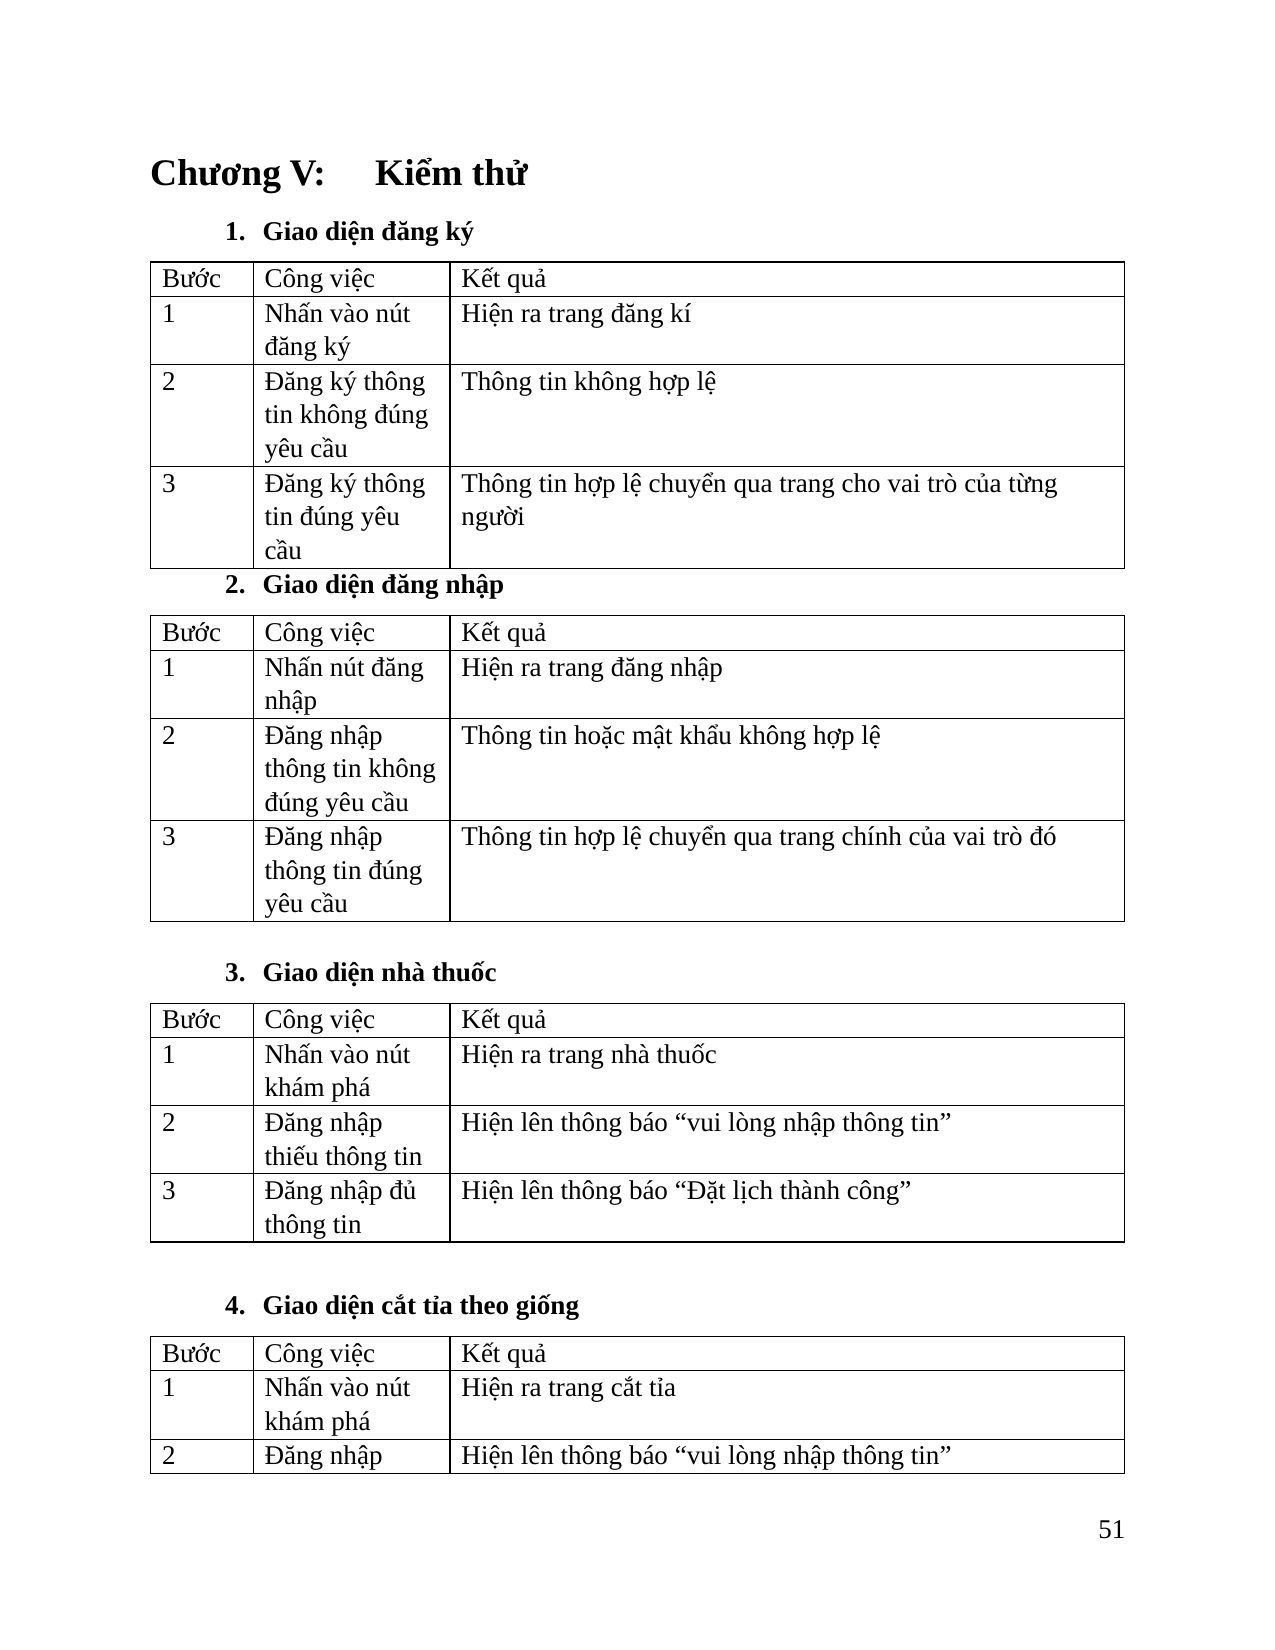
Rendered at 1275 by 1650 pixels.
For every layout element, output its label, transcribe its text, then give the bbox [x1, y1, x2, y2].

table_header Kết quả [451, 616, 1124, 650]
table_cell Hiện ra trang cắt tỉa [451, 1371, 1124, 1438]
table_cell 2 [151, 1440, 253, 1473]
table_cell Thông tin hợp lệ chuyển qua trang chính của vai trò đó [451, 821, 1124, 921]
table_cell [451, 1440, 1124, 1473]
table_header Bước [151, 1004, 253, 1037]
table_cell Hiện ra trang đăng kí [451, 297, 1124, 364]
table_header Bước [151, 1337, 253, 1370]
table_cell Hiện lên thông báo “vui lòng nhập thông tin” [451, 1106, 1124, 1173]
table_cell Thông tin hoặc mật khẩu không hợp lệ [451, 719, 1124, 819]
table_cell 3 [151, 821, 253, 921]
table_header Kết quả [451, 263, 1124, 296]
text Giao diện đăng nhập [225, 569, 1125, 599]
table_cell 3 [151, 467, 253, 567]
table_cell Nhấn vào nút khám phá [254, 1038, 449, 1105]
text Giao diện đăng ký [225, 215, 1125, 246]
table_cell Đăng nhập thông tin đúng yêu cầu [254, 821, 449, 921]
table_cell Đăng nhập thông tin không đúng yêu cầu [254, 719, 449, 819]
table_cell Thông tin không hợp lệ [451, 365, 1124, 466]
table_cell Hiện ra trang đăng nhập [451, 651, 1124, 718]
table_cell Nhấn vào nút đăng ký [254, 297, 449, 364]
table_cell 2 [151, 365, 253, 466]
table_cell Nhấn vào nút khám phá [254, 1371, 449, 1438]
table_cell 1 [151, 651, 253, 718]
table_cell 3 [151, 1174, 253, 1241]
table_cell Hiện lên thông báo “Đặt lịch thành công” [451, 1174, 1124, 1241]
text Giao diện nhà thuốc [225, 956, 1125, 987]
table_cell Thông tin hợp lệ chuyển qua trang cho vai trò của từng người [451, 467, 1124, 567]
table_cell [254, 1440, 449, 1473]
table_header Công việc [254, 263, 449, 296]
table_cell Đăng ký thông tin đúng yêu cầu [254, 467, 449, 567]
table_cell 2 [151, 1106, 253, 1173]
table_cell 1 [151, 1038, 253, 1105]
table_header Bước [151, 616, 253, 650]
table_cell Hiện ra trang nhà thuốc [451, 1038, 1124, 1105]
table_cell Đăng nhập thiếu thông tin [254, 1106, 449, 1173]
table_header Bước [151, 263, 253, 296]
text Giao diện cắt tỉa theo giống [225, 1289, 1125, 1320]
table_header Công việc [254, 1004, 449, 1037]
table_header Công việc [254, 616, 449, 650]
table_cell 2 [151, 719, 253, 819]
table_cell 1 [151, 297, 253, 364]
text Kiểm thử [150, 150, 1125, 193]
table_cell Đăng nhập đủ thông tin [254, 1174, 449, 1241]
table_header Công việc [254, 1337, 449, 1370]
table_header Kết quả [451, 1337, 1124, 1370]
table_header Kết quả [451, 1004, 1124, 1037]
table_cell Nhấn nút đăng nhập [254, 651, 449, 718]
table_cell Đăng ký thông tin không đúng yêu cầu [254, 365, 449, 466]
table_cell 1 [151, 1371, 253, 1438]
